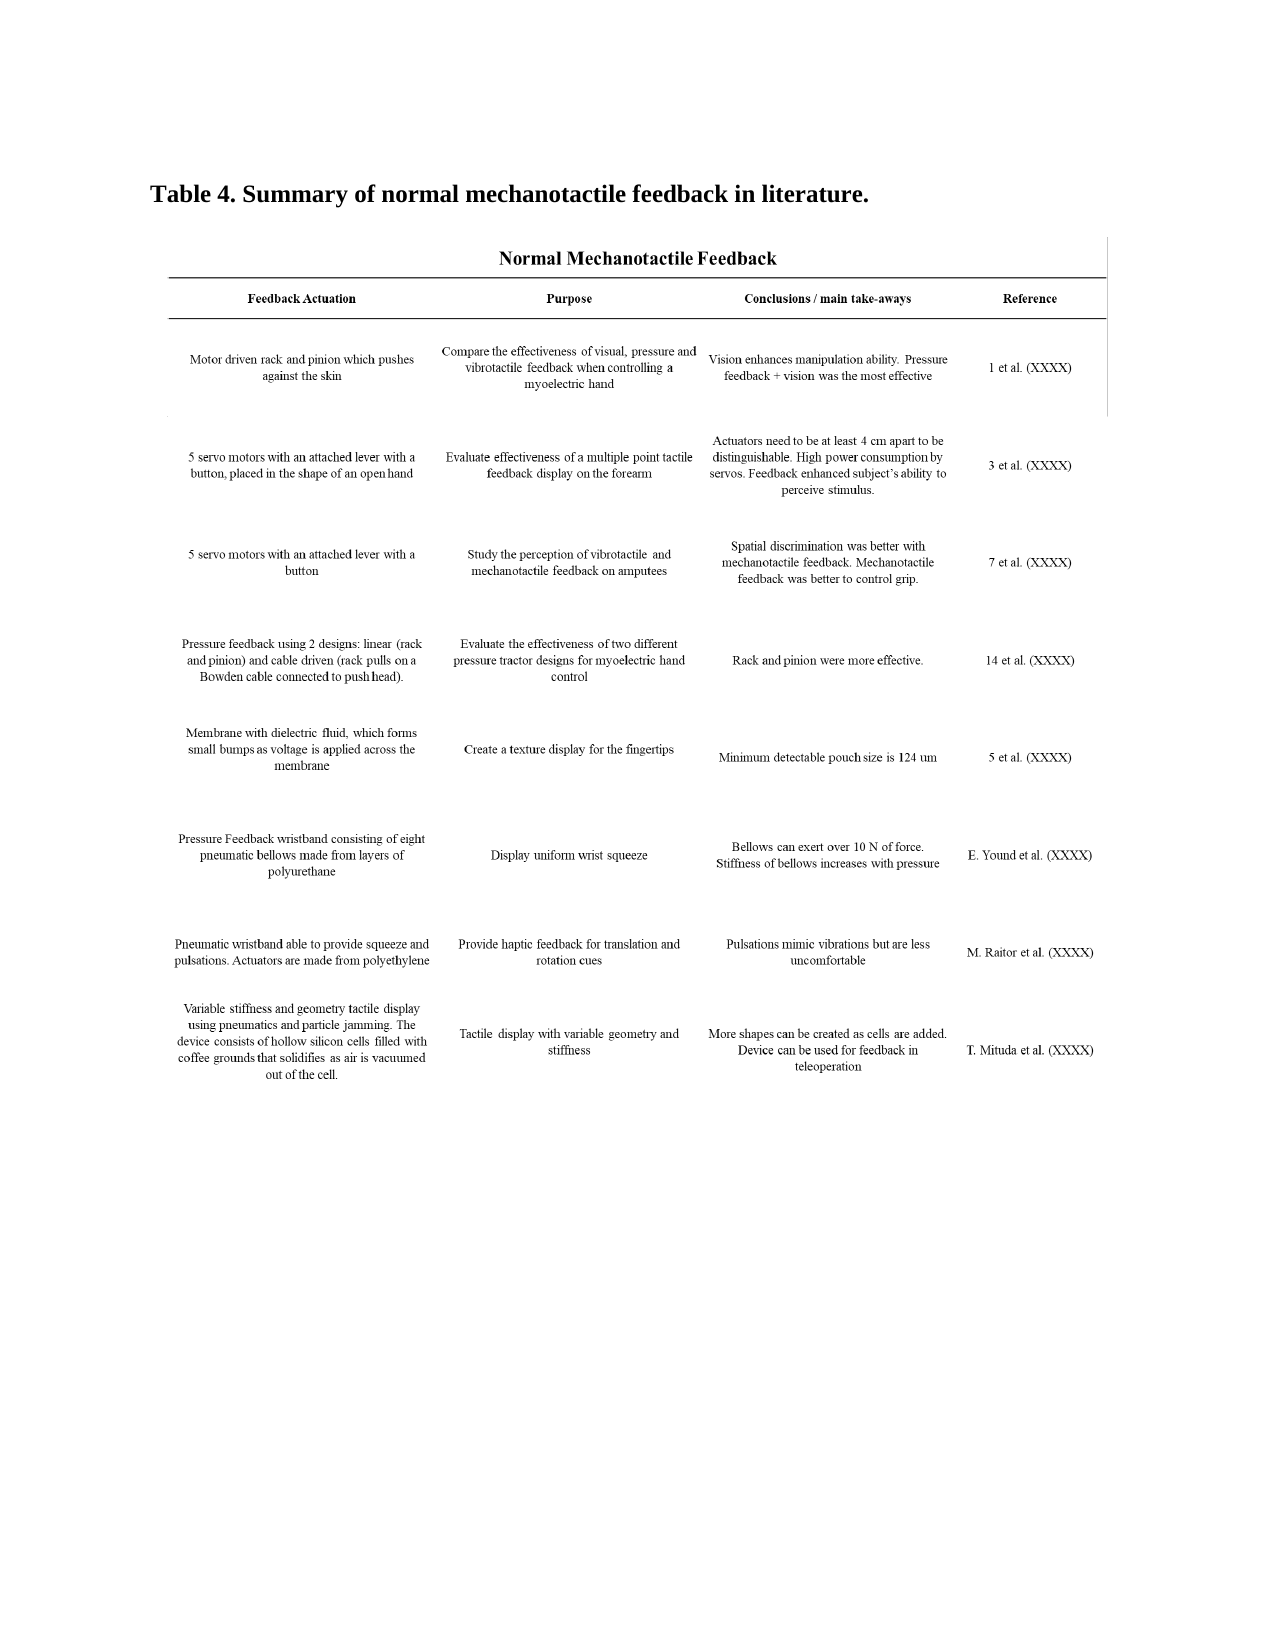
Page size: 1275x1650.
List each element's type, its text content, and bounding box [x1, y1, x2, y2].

text Table 4. Summary of normal mechanotactile feedback in literature. [150, 179, 1125, 207]
picture [167, 236, 1108, 1098]
